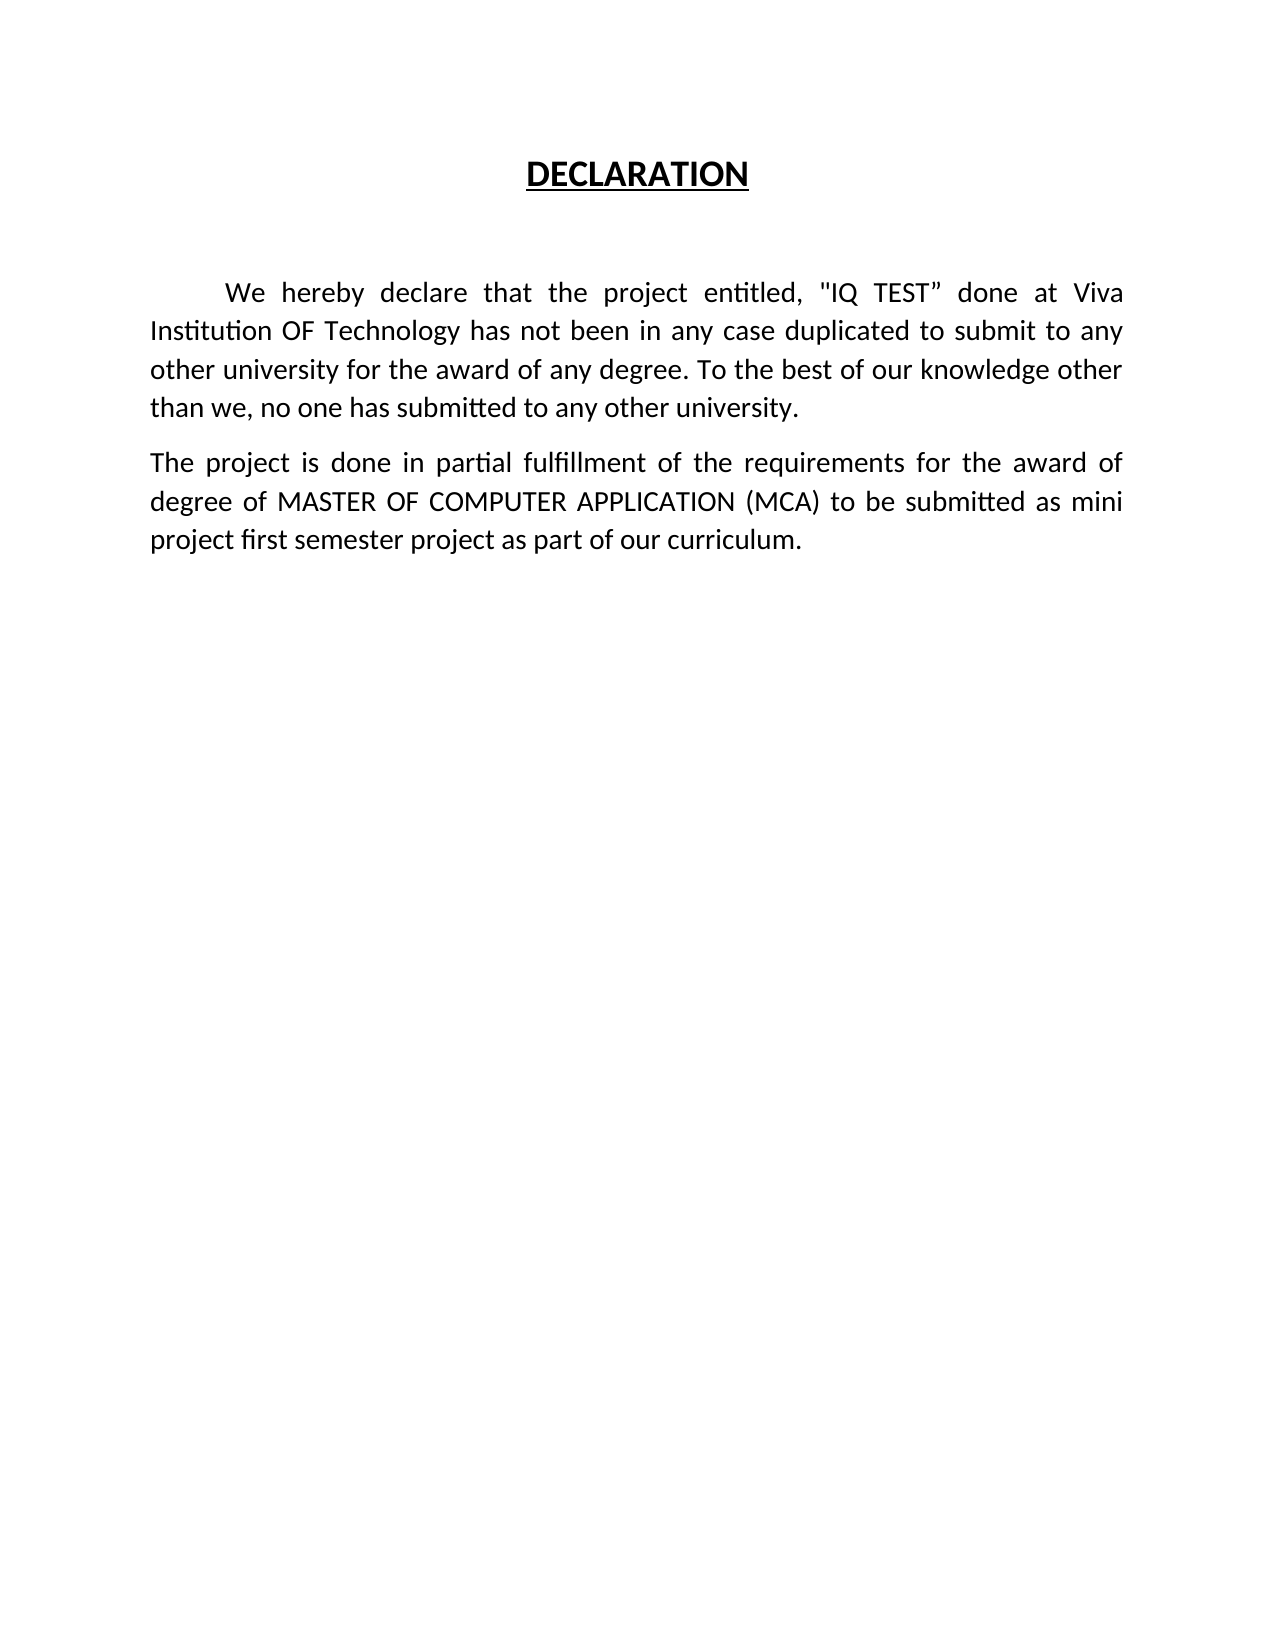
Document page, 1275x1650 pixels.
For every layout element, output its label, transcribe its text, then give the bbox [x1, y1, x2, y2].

text We hereby declare that the project entitled, "IQ TEST” done at Viva Institution OF Technology has not been in any case duplicated to submit to any other university for the award of any degree. To the best of our knowledge other than we, no one has submitted to any other university. [150, 274, 1125, 425]
text The project is done in partial fulfillment of the requirements for the award of degree of MASTER OF COMPUTER APPLICATION (MCA) to be submitted as mini project first semester project as part of our curriculum. [150, 444, 1125, 557]
text DECLARATION [150, 150, 1125, 196]
